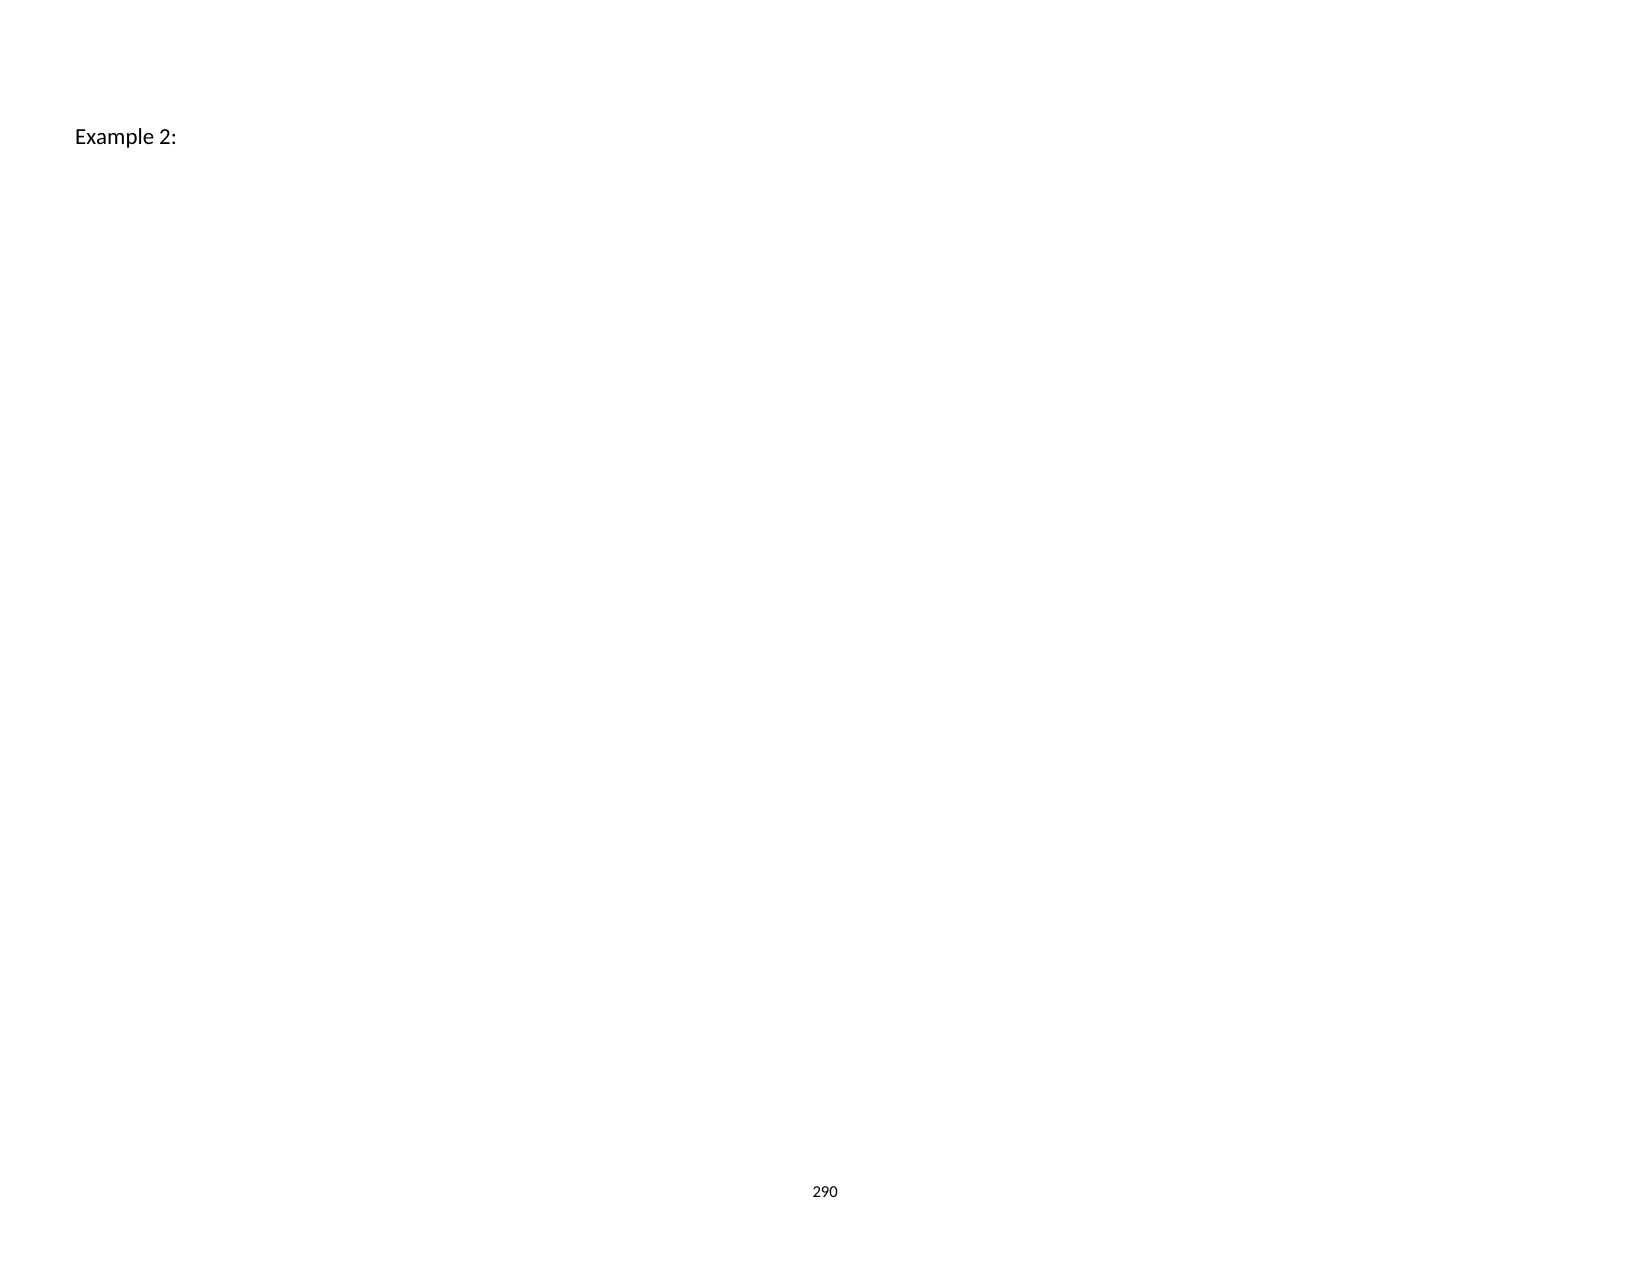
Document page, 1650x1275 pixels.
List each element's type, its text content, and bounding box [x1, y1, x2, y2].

text Example 2: [75, 122, 1575, 150]
